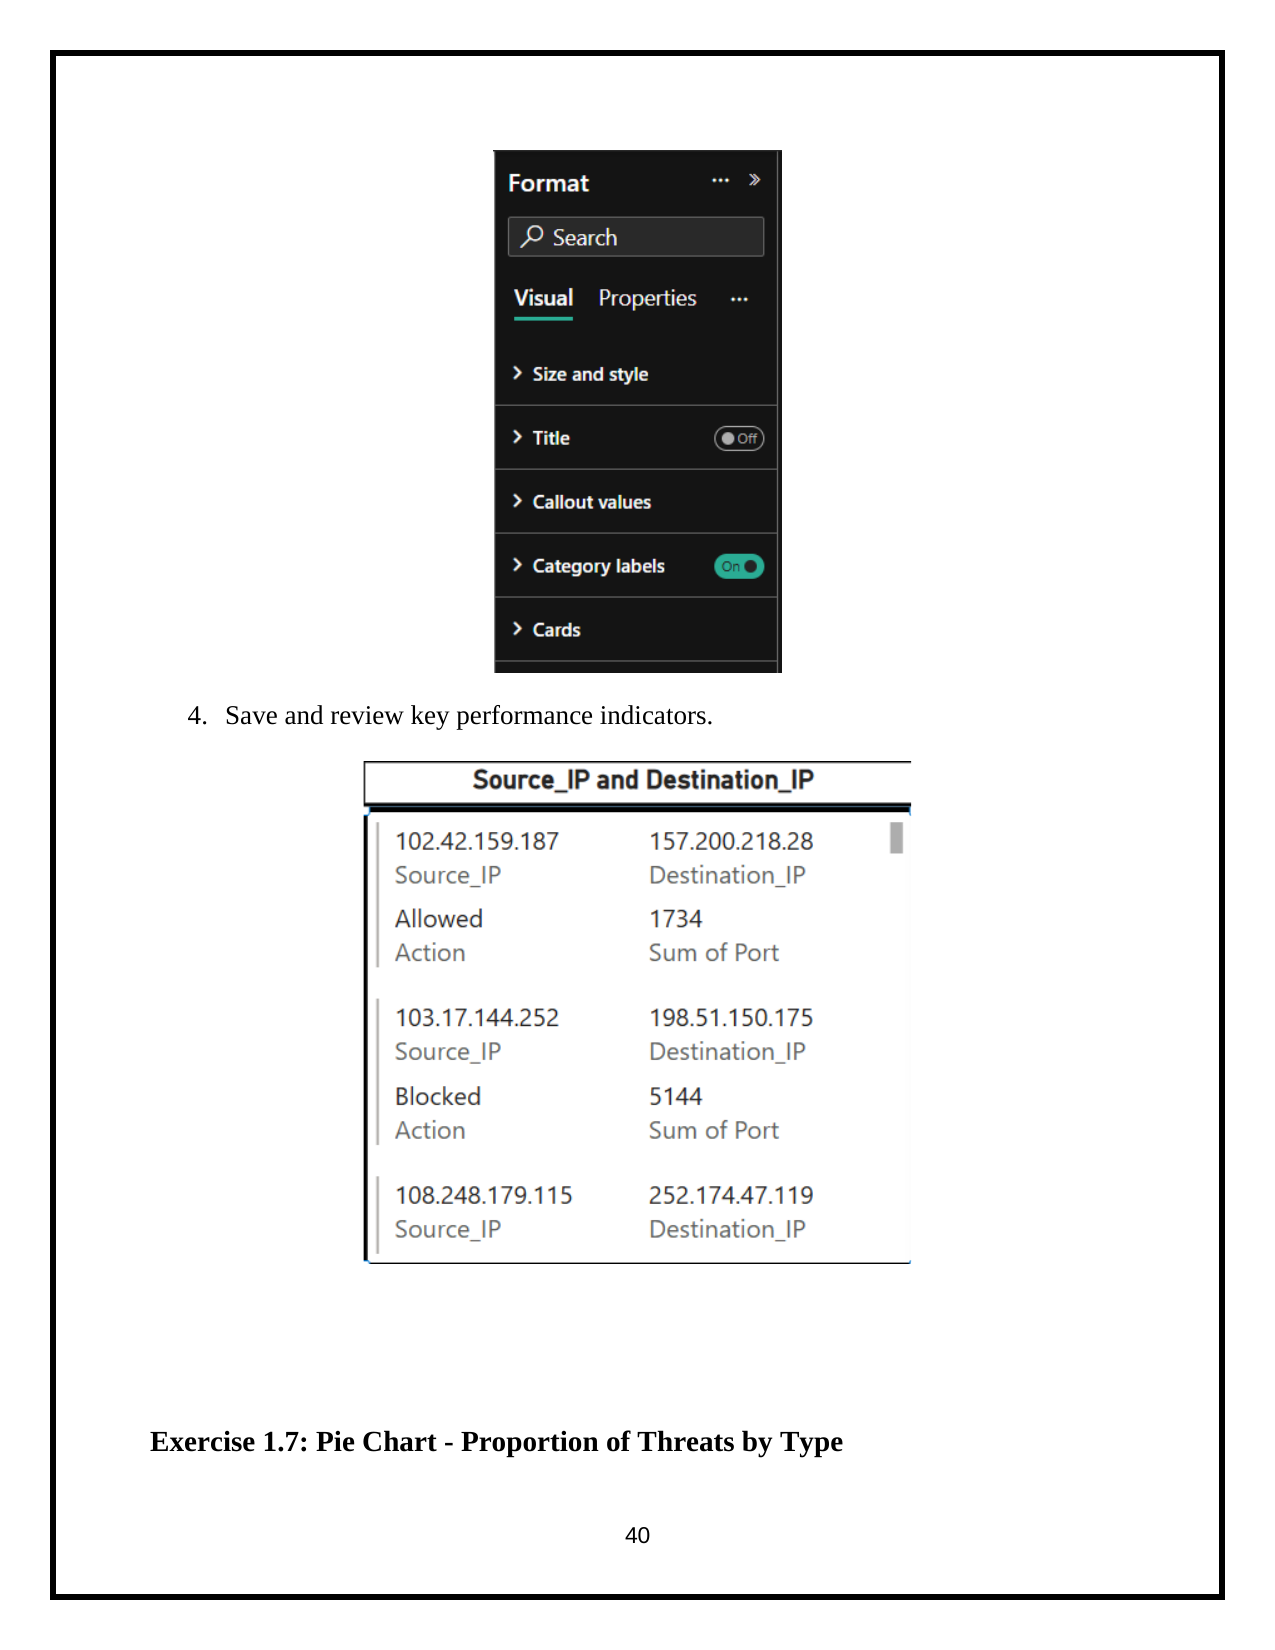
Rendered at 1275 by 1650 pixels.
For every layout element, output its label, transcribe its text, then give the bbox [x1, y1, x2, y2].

text Exercise 1.7: Pie Chart - Proportion of Threats by Type [150, 1424, 1125, 1458]
picture [493, 150, 782, 673]
picture [363, 761, 912, 1264]
list Save and review key performance indicators. [187, 699, 1125, 730]
